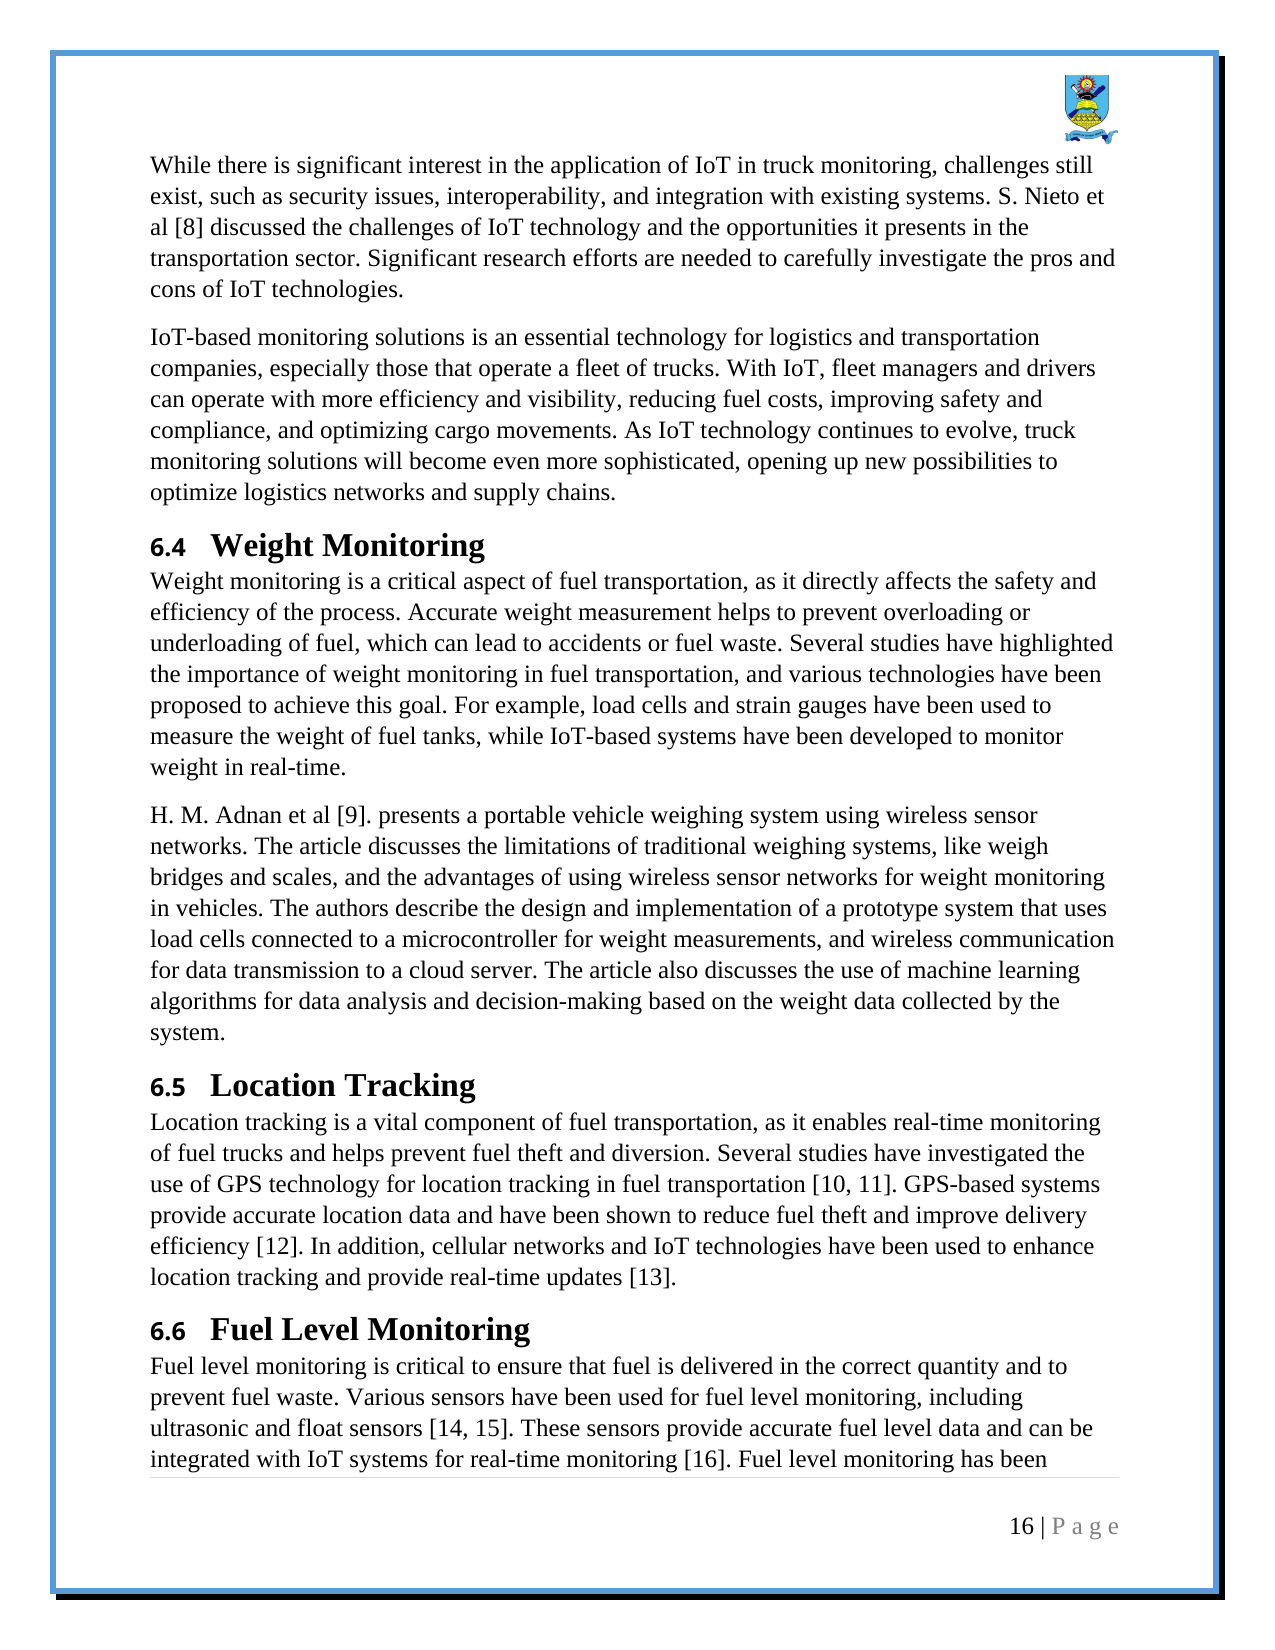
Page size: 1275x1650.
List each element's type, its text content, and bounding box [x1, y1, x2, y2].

text H. M. Adnan et al [9]. presents a portable vehicle weighing system using wireless sensor networks. The article discusses the limitations of traditional weighing systems, like weigh bridges and scales, and the advantages of using wireless sensor networks for weight monitoring in vehicles. The authors describe the design and implementation of a prototype system that uses load cells connected to a microcontroller for weight measurements, and wireless communication for data transmission to a cloud server. The article also discusses the use of machine learning algorithms for data analysis and decision-making based on the weight data collected by the system. [150, 800, 1119, 1046]
text IoT-based monitoring solutions is an essential technology for logistics and transportation companies, especially those that operate a fleet of trucks. With IoT, fleet managers and drivers can operate with more efficiency and visibility, reducing fuel costs, improving safety and compliance, and optimizing cargo movements. As IoT technology continues to evolve, truck monitoring solutions will become even more sophisticated, opening up new possibilities to optimize logistics networks and supply chains. [150, 322, 1119, 506]
subtitle Fuel Level Monitoring [150, 1309, 1119, 1348]
text Weight monitoring is a critical aspect of fuel transportation, as it directly affects the safety and efficiency of the process. Accurate weight measurement helps to prevent overloading or underloading of fuel, which can lead to accidents or fuel waste. Several studies have highlighted the importance of weight monitoring in fuel transportation, and various technologies have been proposed to achieve this goal. For example, load cells and strain gauges have been used to measure the weight of fuel tanks, while IoT-based systems have been developed to monitor weight in real-time. [150, 566, 1119, 781]
text Location tracking is a vital component of fuel transportation, as it enables real-time monitoring of fuel trucks and helps prevent fuel theft and diversion. Several studies have investigated the use of GPS technology for location tracking in fuel transportation [10, 11]. GPS-based systems provide accurate location data and have been shown to reduce fuel theft and improve delivery efficiency [12]. In addition, cellular networks and IoT technologies have been used to enhance location tracking and provide real-time updates [13]. [150, 1107, 1119, 1291]
subtitle Location Tracking [150, 1065, 1119, 1104]
picture [1056, 75, 1119, 145]
text While there is significant interest in the application of IoT in truck monitoring, challenges still exist, such as security issues, interoperability, and integration with existing systems. S. Nieto et al [8] discussed the challenges of IoT technology and the opportunities it presents in the transportation sector. Significant research efforts are needed to carefully investigate the pros and cons of IoT technologies. [150, 150, 1119, 303]
subtitle Weight Monitoring [150, 525, 1119, 563]
